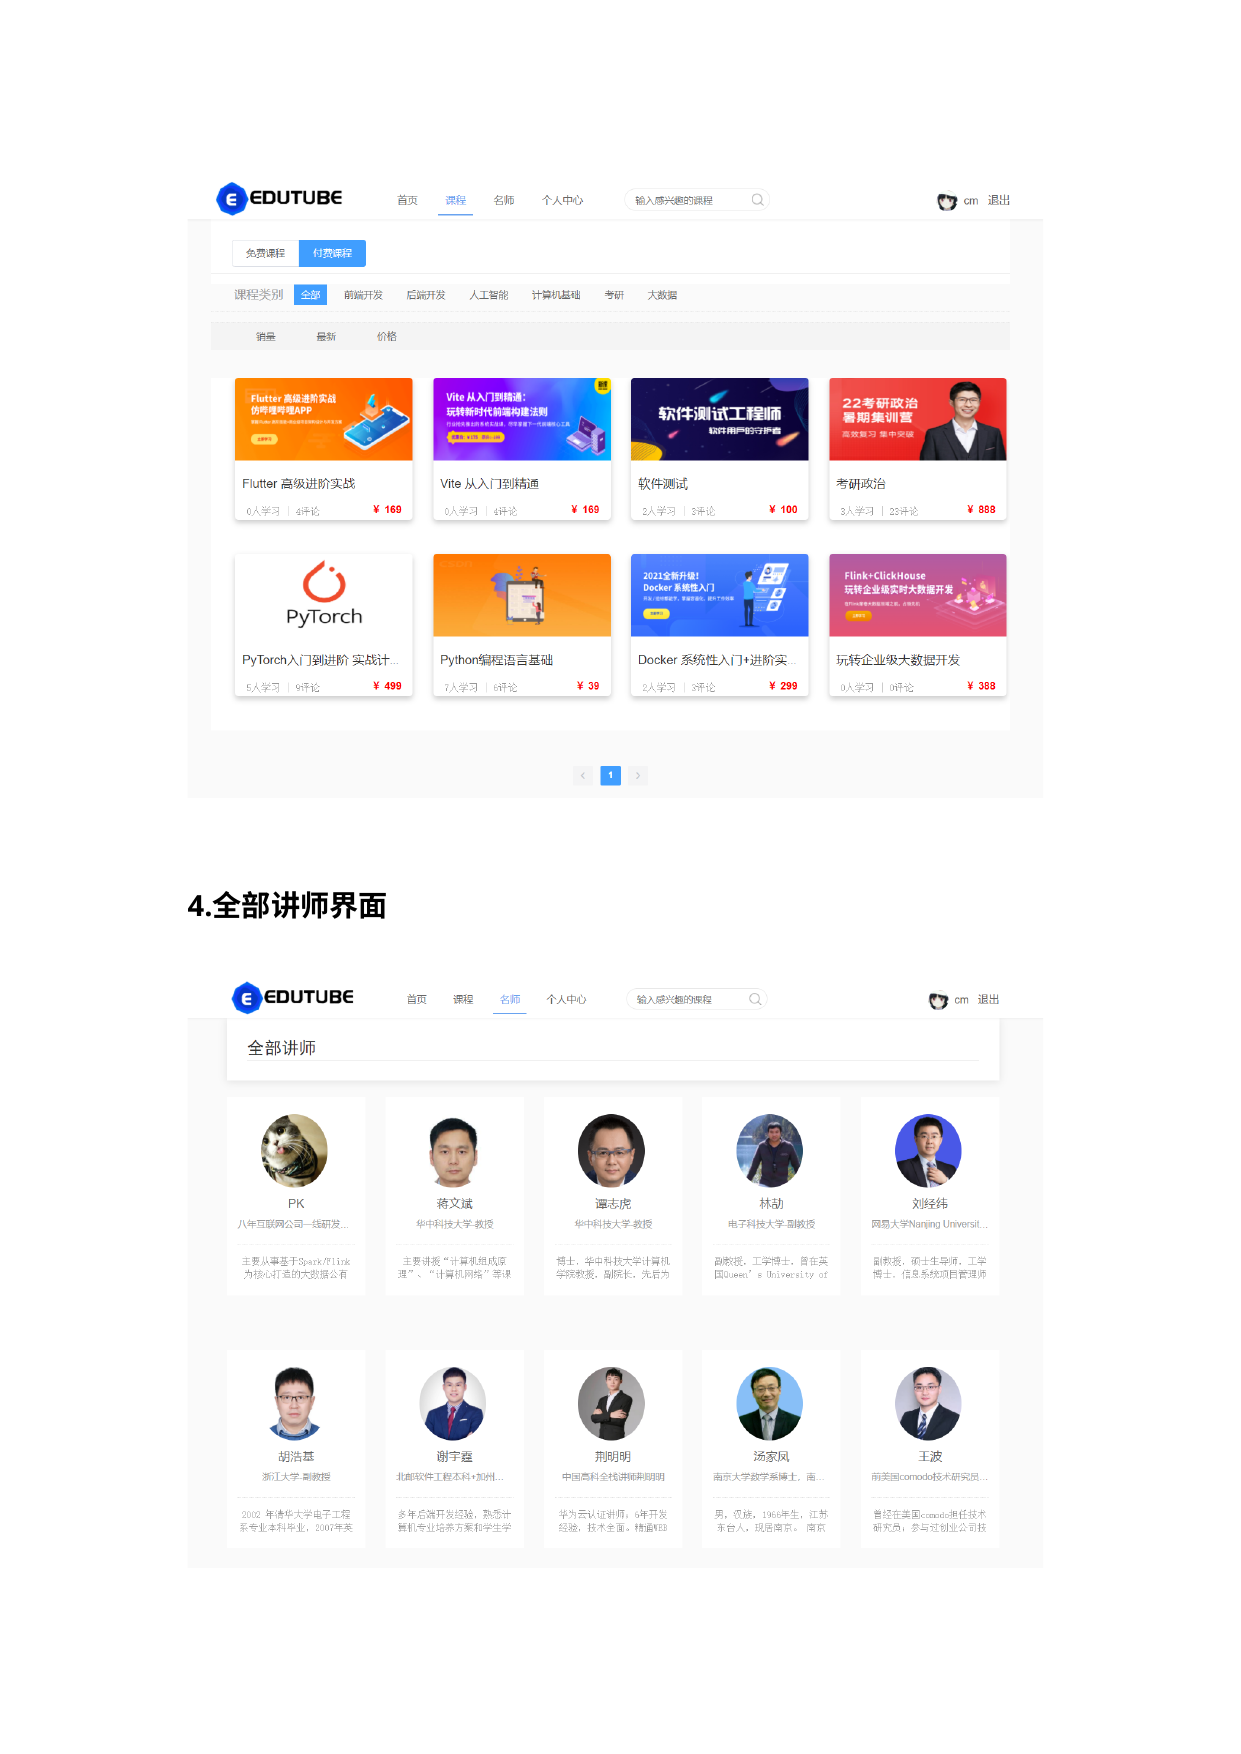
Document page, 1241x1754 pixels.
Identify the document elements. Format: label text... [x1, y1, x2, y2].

text 4.全部讲师界面 [187, 872, 1053, 937]
picture [187, 176, 1044, 798]
picture [187, 976, 1044, 1568]
